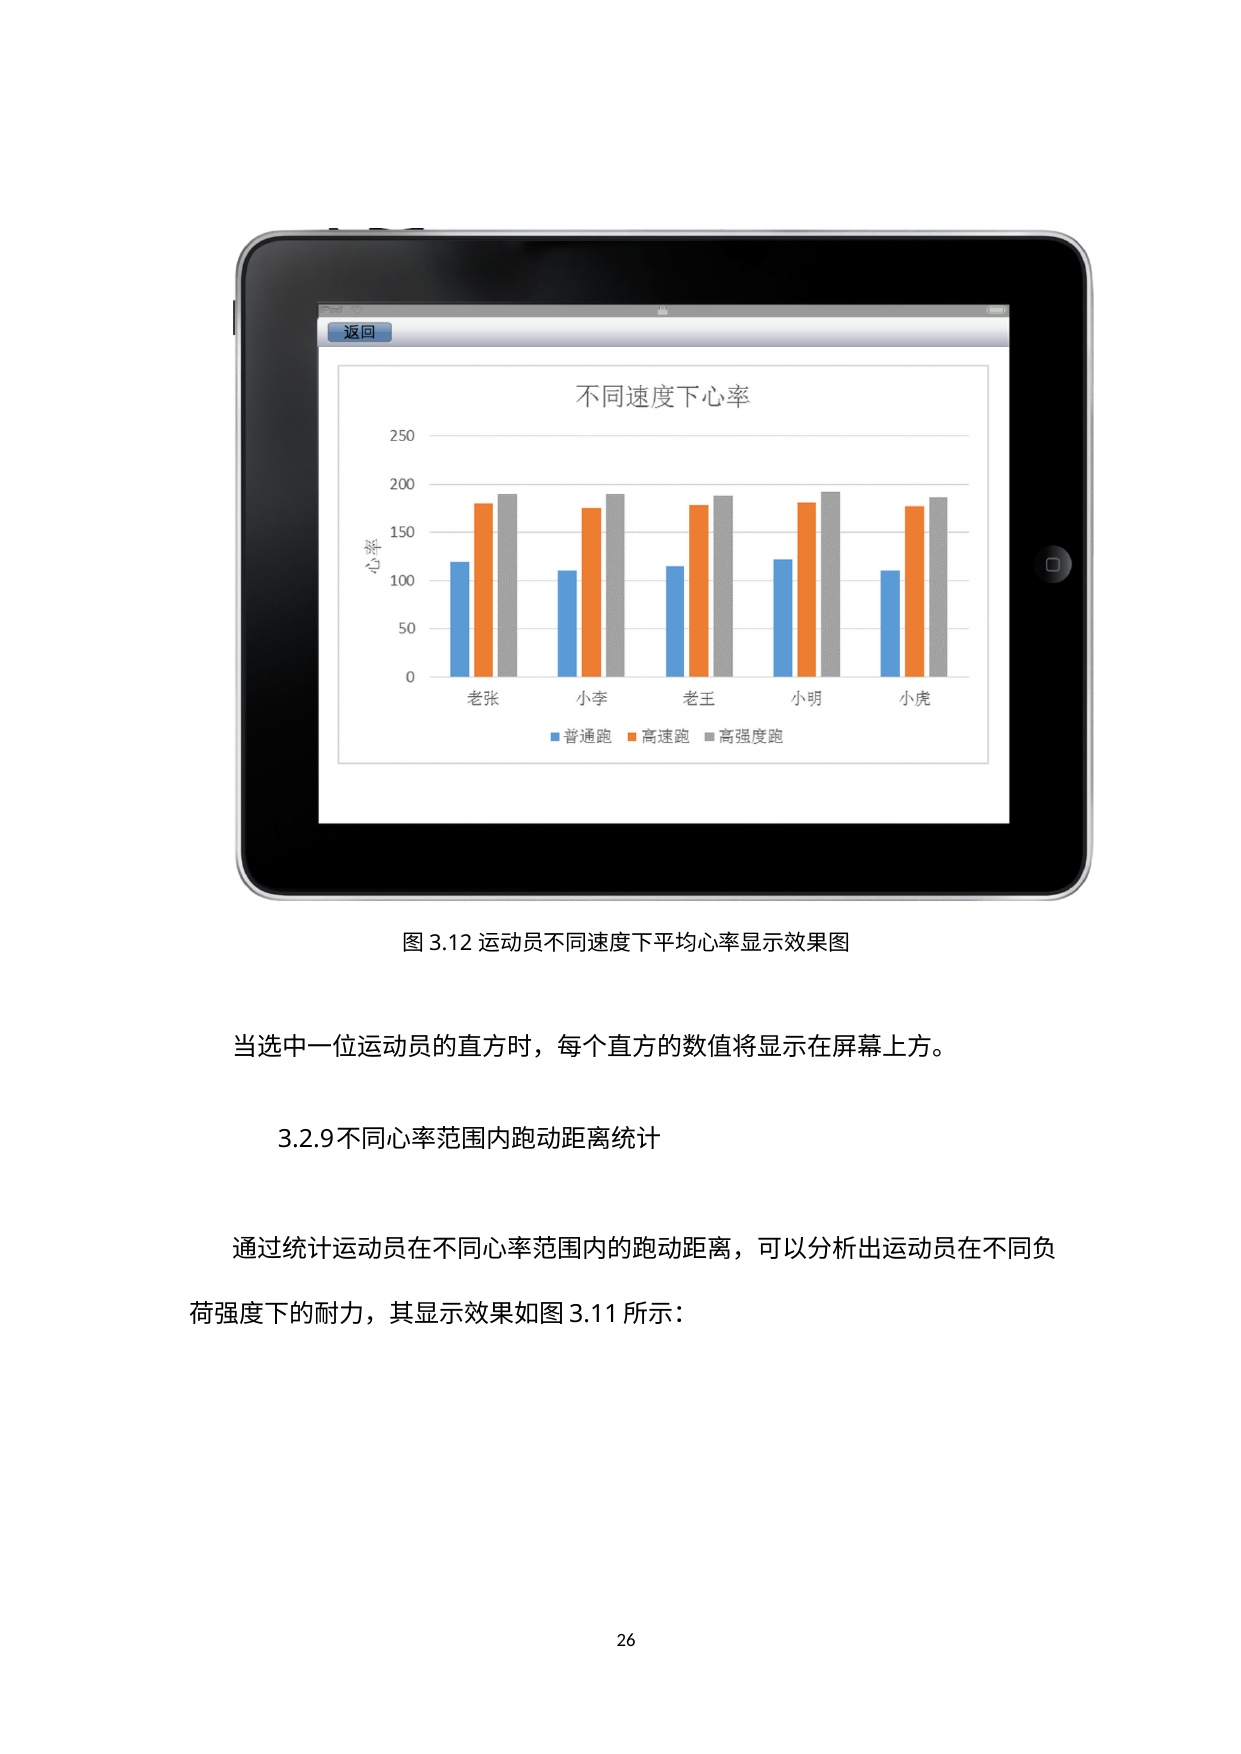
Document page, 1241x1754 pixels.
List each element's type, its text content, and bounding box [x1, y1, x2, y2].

text 通过统计运动员在不同心率范围内的跑动距离，可以分析出运动员在不同负荷强度下的耐力，其显示效果如图3.11所示： [189, 1214, 1063, 1344]
subtitle 不同心率范围内跑动距离统计 [278, 1104, 1063, 1169]
text 当选中一位运动员的直方时，每个直方的数值将显示在屏幕上方。 [189, 1012, 1063, 1077]
picture [232, 228, 1098, 903]
